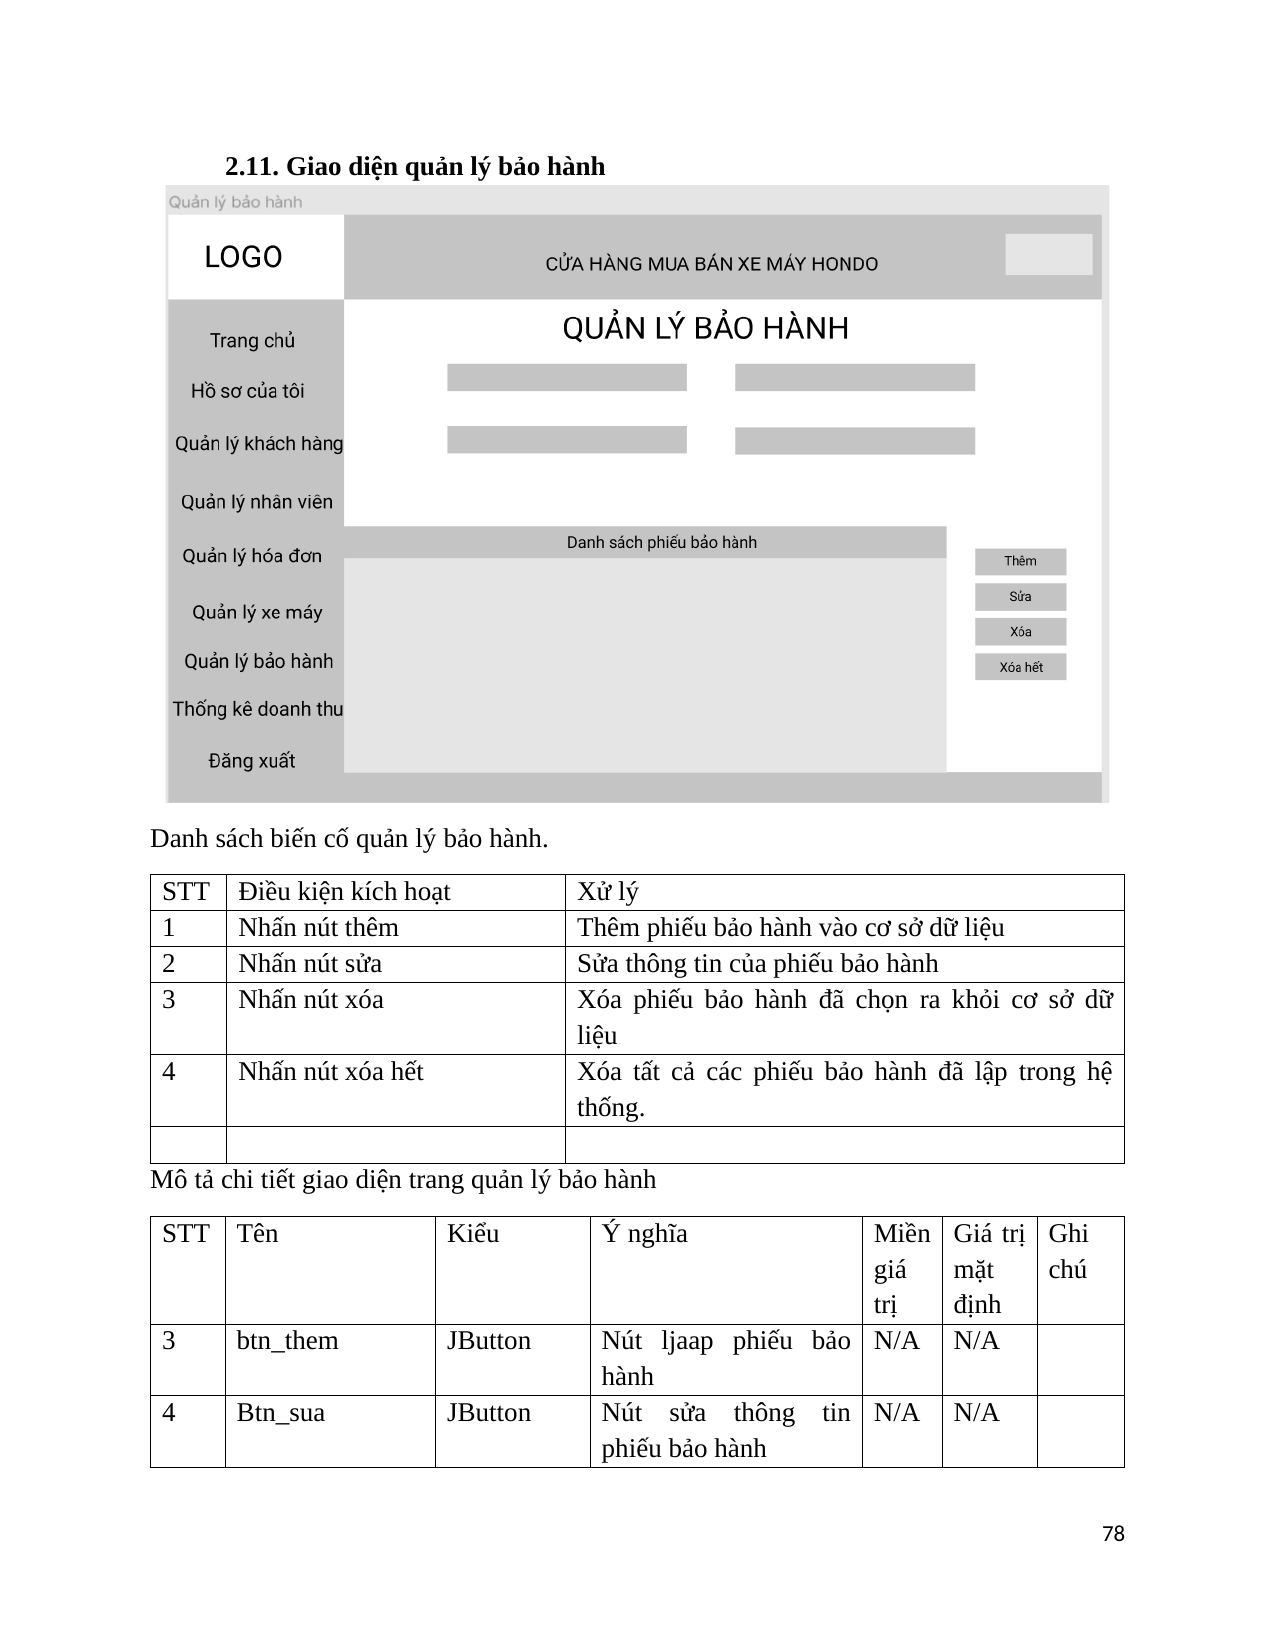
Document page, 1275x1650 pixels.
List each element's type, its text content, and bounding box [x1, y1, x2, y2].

table_header Giá trị mặt định [943, 1217, 1037, 1323]
table_cell Thêm phiếu bảo hành vào cơ sở dữ liệu [566, 911, 1124, 946]
table_cell N/A [863, 1325, 942, 1395]
table_cell btn_them [226, 1325, 435, 1395]
table_cell [151, 1127, 226, 1162]
table_header Miền giá trị [863, 1217, 942, 1323]
table_header Ý nghĩa [591, 1217, 862, 1323]
table_header Tên [226, 1217, 435, 1323]
table_header Xử lý [566, 875, 1124, 910]
table_cell [227, 1127, 565, 1162]
table_cell Btn_sua [226, 1396, 435, 1467]
table_cell N/A [943, 1325, 1037, 1395]
table_cell N/A [863, 1396, 942, 1467]
table_cell 2 [151, 947, 226, 982]
table_cell Nhấn nút xóa [227, 983, 565, 1054]
picture [165, 185, 1110, 803]
table_cell Nhấn nút xóa hết [227, 1055, 565, 1126]
table_header STT [151, 875, 226, 910]
table_cell JButton [436, 1396, 590, 1467]
table_cell 1 [151, 911, 226, 946]
table_cell Nhấn nút thêm [227, 911, 565, 946]
table_cell Xóa phiếu bảo hành đã chọn ra khỏi cơ sở dữ liệu [566, 983, 1124, 1054]
table_header Kiểu [436, 1217, 590, 1323]
table_header STT [151, 1217, 225, 1323]
table_cell 4 [151, 1055, 226, 1126]
subtitle 2.11. Giao diện quản lý bảo hành [225, 150, 1125, 181]
table_cell 3 [151, 1325, 225, 1395]
text Mô tả chi tiết giao diện trang quản lý bảo hành [150, 1164, 1125, 1195]
table_cell Nút ljaap phiếu bảo hành [591, 1325, 862, 1395]
table_cell [1038, 1396, 1124, 1467]
table_cell Xóa tất cả các phiếu bảo hành đã lập trong hệ thống. [566, 1055, 1124, 1126]
table_cell Nhấn nút sửa [227, 947, 565, 982]
table_cell [1038, 1325, 1124, 1395]
table_cell 3 [151, 983, 226, 1054]
table_cell 4 [151, 1396, 225, 1467]
table_cell N/A [943, 1396, 1037, 1467]
table_cell Nút sửa thông tin phiếu bảo hành [591, 1396, 862, 1467]
table_cell Sửa thông tin của phiếu bảo hành [566, 947, 1124, 982]
table_header Điều kiện kích hoạt [227, 875, 565, 910]
table_cell JButton [436, 1325, 590, 1395]
text Danh sách biến cố quản lý bảo hành. [150, 822, 1125, 853]
table_header Ghi chú [1038, 1217, 1124, 1323]
table_cell [566, 1127, 1124, 1162]
